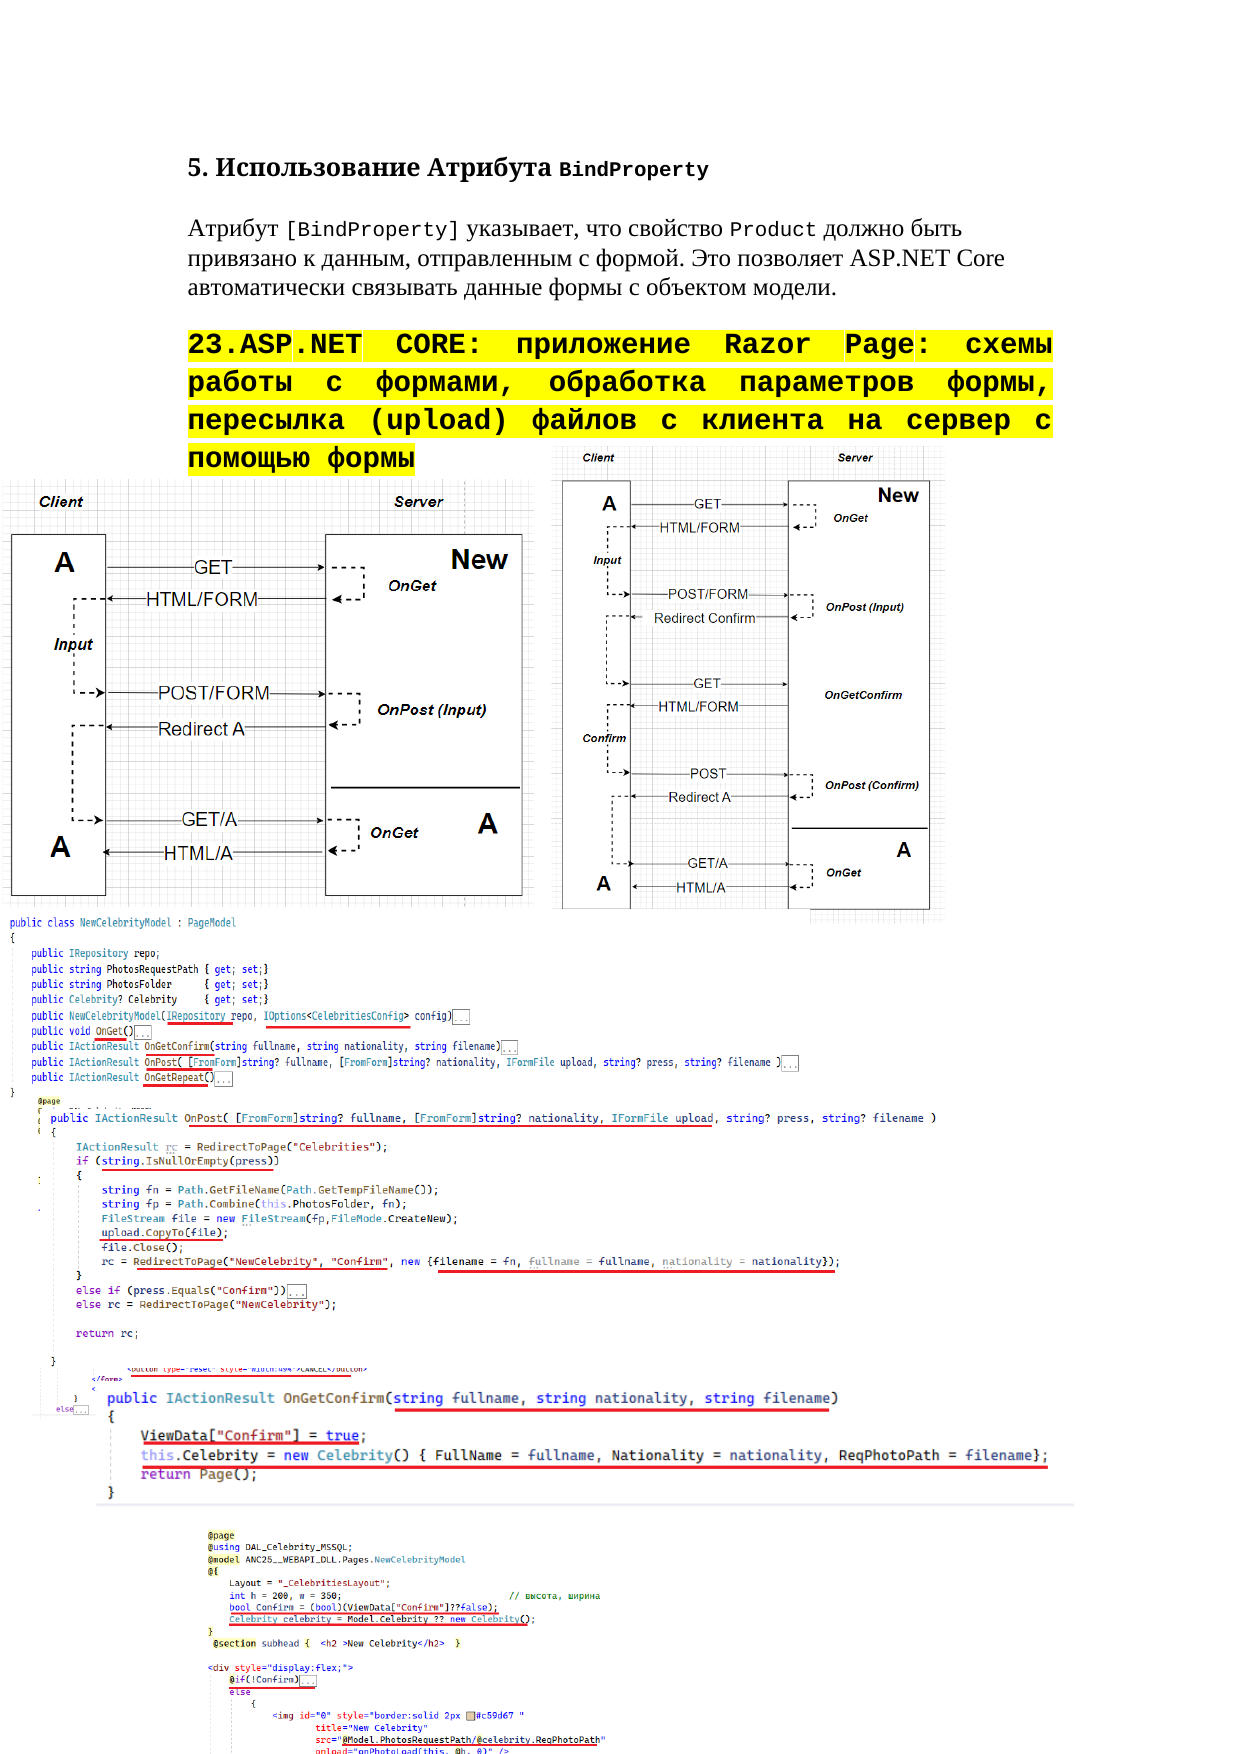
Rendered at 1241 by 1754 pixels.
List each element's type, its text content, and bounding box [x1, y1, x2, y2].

picture [2, 479, 535, 907]
picture [1, 446, 1075, 1513]
subtitle 5. Использование Атрибута BindProperty [187, 150, 1053, 184]
picture [199, 1529, 1014, 1754]
text Атрибут [BindProperty] указывает, что свойство Product должно быть привязано к данным, отправленным с формой. Это позволяет ASP.NET Core автоматически связывать данные формы с объектом модели. [187, 213, 1053, 300]
list 23.ASP.NET CORE: приложение Razor Page: схемы работы с формами, обработка параметров формы, пересылка (upload) файлов с клиента на сервер с помощью формы [187, 329, 1053, 476]
